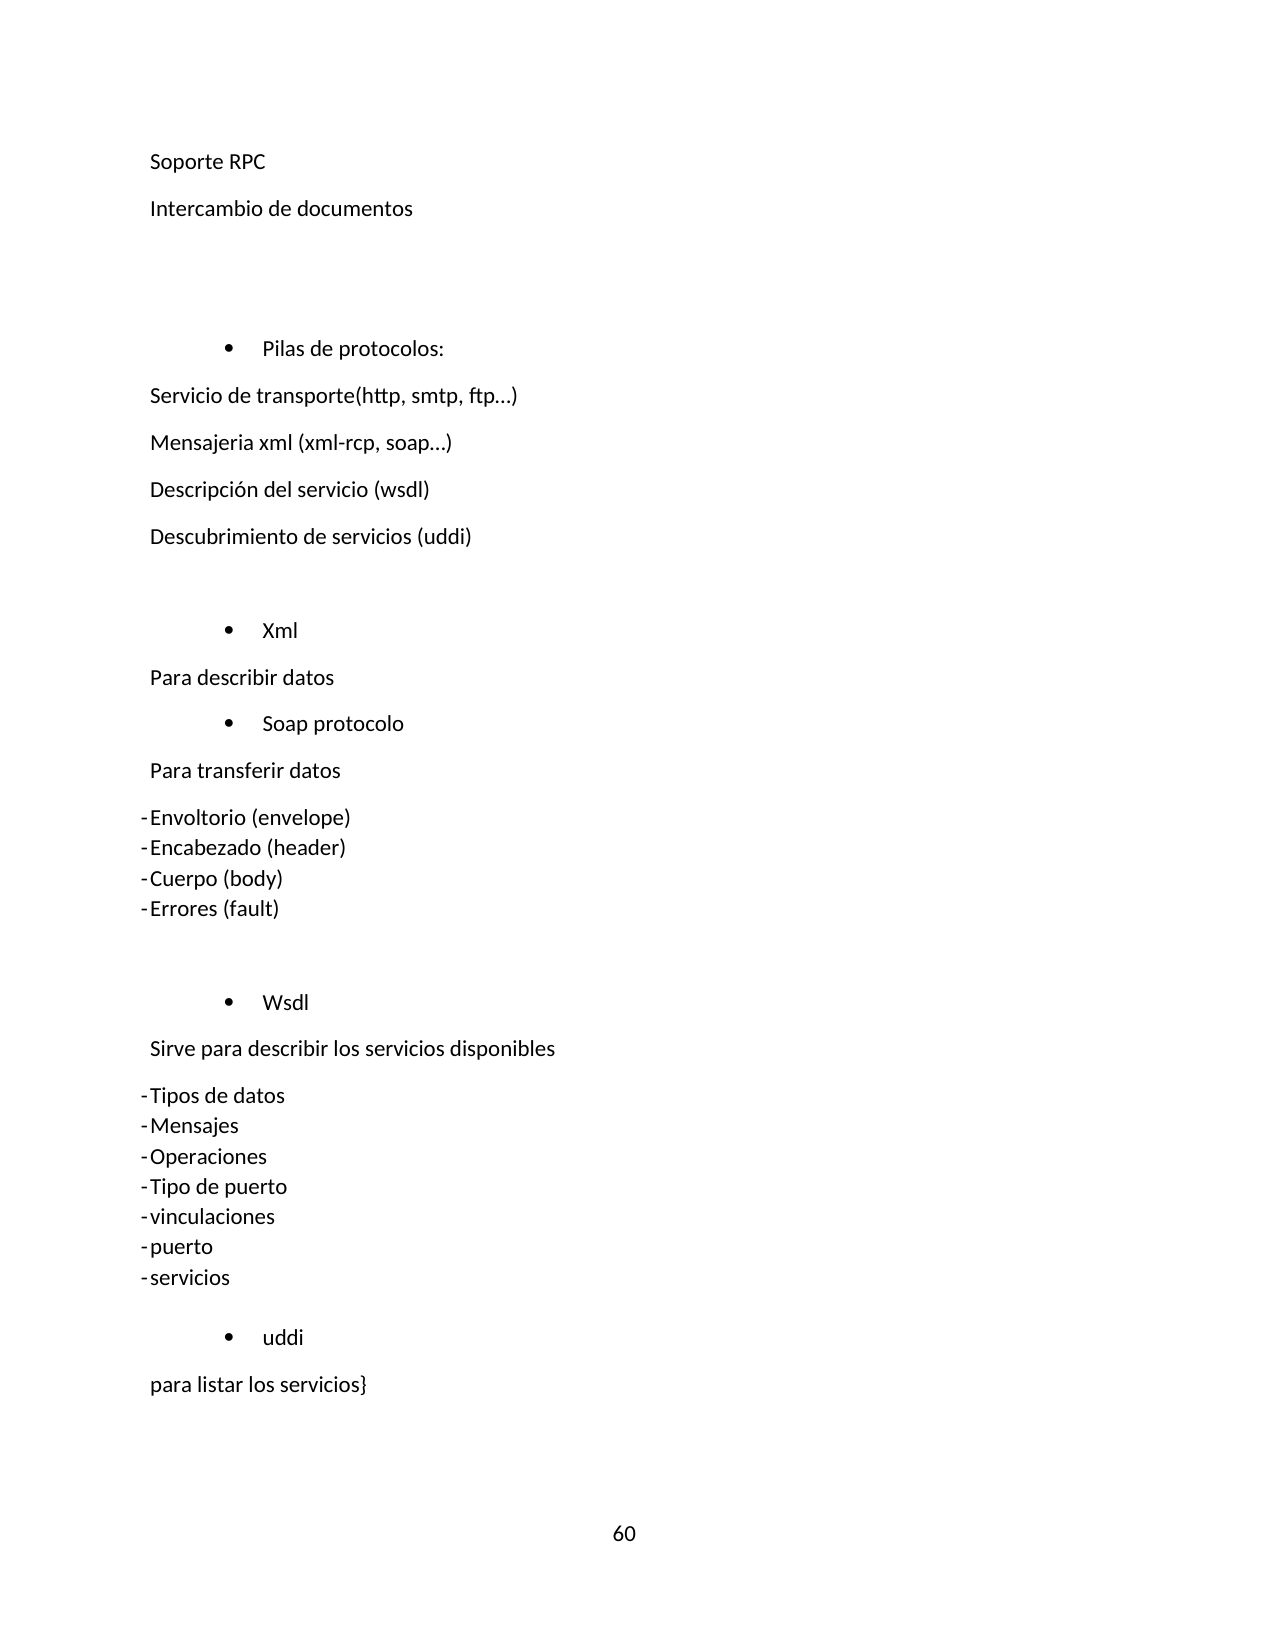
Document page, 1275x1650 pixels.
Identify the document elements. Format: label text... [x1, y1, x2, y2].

text Descripción del servicio (wsdl) [150, 475, 1098, 503]
list Envoltorio (envelope) [141, 803, 1098, 831]
list Pilas de protocolos: [225, 334, 1098, 362]
list Operaciones [141, 1142, 1098, 1170]
text Sirve para describir los servicios disponibles [150, 1034, 1098, 1062]
list Cuerpo (body) [141, 864, 1098, 892]
text Servicio de transporte(http, smtp, ftp…) [150, 381, 1098, 409]
list servicios [141, 1263, 1098, 1291]
list Wsdl [225, 988, 1098, 1016]
list puerto [141, 1232, 1098, 1260]
text Para transferir datos [150, 756, 1098, 784]
list Tipo de puerto [141, 1172, 1098, 1200]
list Soap protocolo [225, 709, 1098, 737]
list Errores (fault) [141, 894, 1098, 922]
text Mensajeria xml (xml-rcp, soap…) [150, 428, 1098, 456]
list Mensajes [141, 1112, 1098, 1139]
list Encabezado (header) [141, 833, 1098, 861]
text Soporte RPC [150, 147, 1098, 175]
text para listar los servicios} [150, 1370, 1098, 1398]
list Xml [225, 616, 1098, 644]
text Para describir datos [150, 663, 1098, 691]
text Intercambio de documentos [150, 194, 1098, 222]
list Tipos de datos [141, 1081, 1098, 1109]
list uddi [225, 1323, 1098, 1351]
list vinculaciones [141, 1202, 1098, 1230]
text Descubrimiento de servicios (uddi) [150, 522, 1098, 550]
